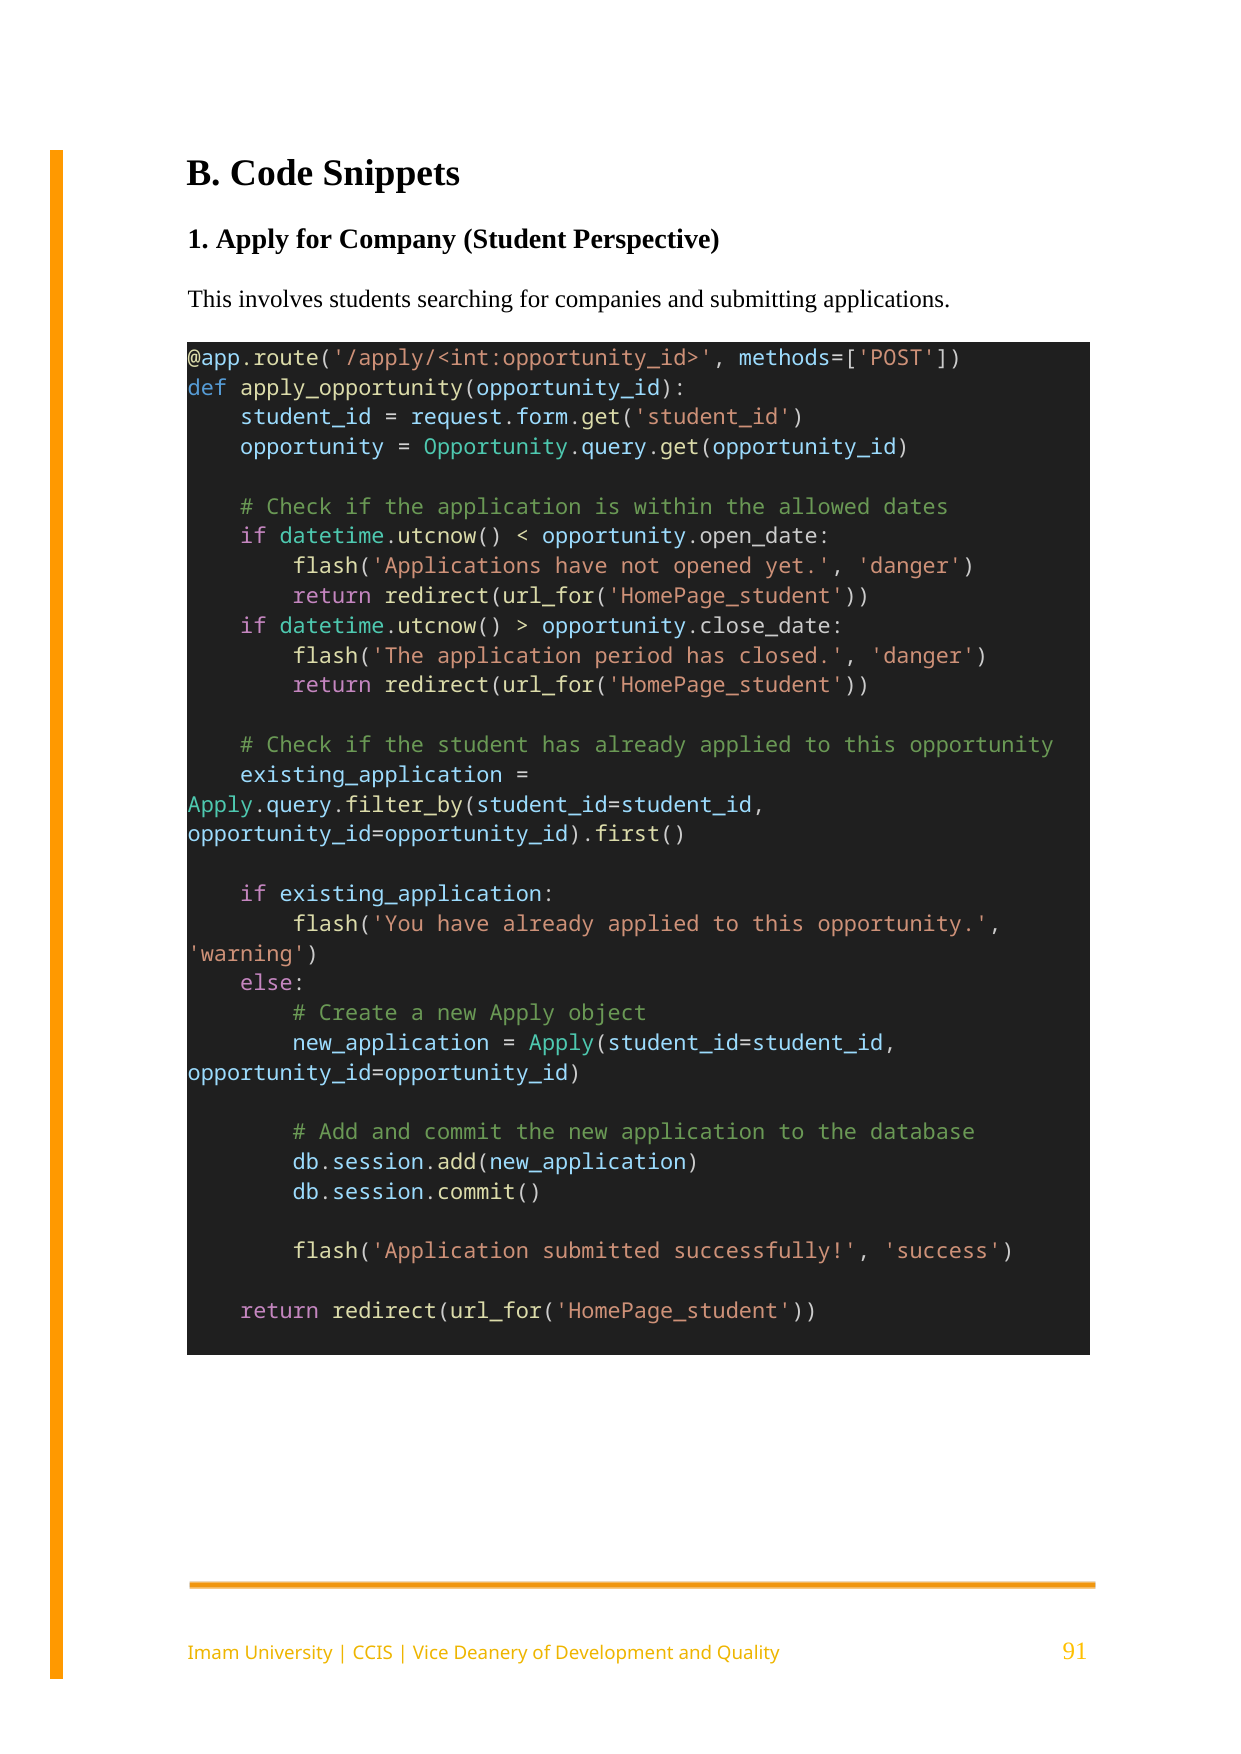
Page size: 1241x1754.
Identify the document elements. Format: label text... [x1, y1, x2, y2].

text else: [187, 967, 1090, 997]
text flash('The application period has closed.', 'danger') [187, 640, 1090, 669]
text flash('Application submitted successfully!', 'success') [187, 1236, 1090, 1265]
text # Check if the student has already applied to this opportunity [187, 729, 1090, 759]
text db.session.commit() [187, 1176, 1090, 1206]
text @app.route('/apply/<int:opportunity_id>', methods=['POST']) [187, 342, 1090, 372]
text if datetime.utcnow() > opportunity.close_date: [187, 610, 1090, 640]
text if datetime.utcnow() < opportunity.open_date: [187, 521, 1090, 550]
text opportunity = Opportunity.query.get(opportunity_id) [187, 431, 1090, 461]
text This involves students searching for companies and submitting applications. [187, 284, 1090, 313]
text flash('Applications have not opened yet.', 'danger') [187, 550, 1090, 580]
text return redirect(url_for('HomePage_student')) [187, 1295, 1090, 1325]
text # Check if the application is within the allowed dates [187, 491, 1090, 521]
text db.session.add(new_application) [187, 1146, 1090, 1176]
subtitle B. Code Snippets [186, 150, 1092, 193]
text def apply_opportunity(opportunity_id): [187, 372, 1090, 401]
text # Create a new Apply object [187, 997, 1090, 1027]
text existing_application = Apply.query.filter_by(student_id=student_id, opportunity_id=opportunity_id).first() [187, 759, 1090, 848]
text if existing_application: [187, 878, 1090, 908]
text new_application = Apply(student_id=student_id, opportunity_id=opportunity_id) [187, 1027, 1090, 1087]
text student_id = request.form.get('student_id') [187, 401, 1090, 431]
text # Add and commit the new application to the database [187, 1116, 1090, 1146]
text return redirect(url_for('HomePage_student')) [187, 580, 1090, 610]
text flash('You have already applied to this opportunity.', 'warning') [187, 908, 1090, 967]
picture [187, 1580, 1100, 1589]
text return redirect(url_for('HomePage_student')) [187, 669, 1090, 699]
text 1. Apply for Company (Student Perspective) [187, 222, 1090, 255]
